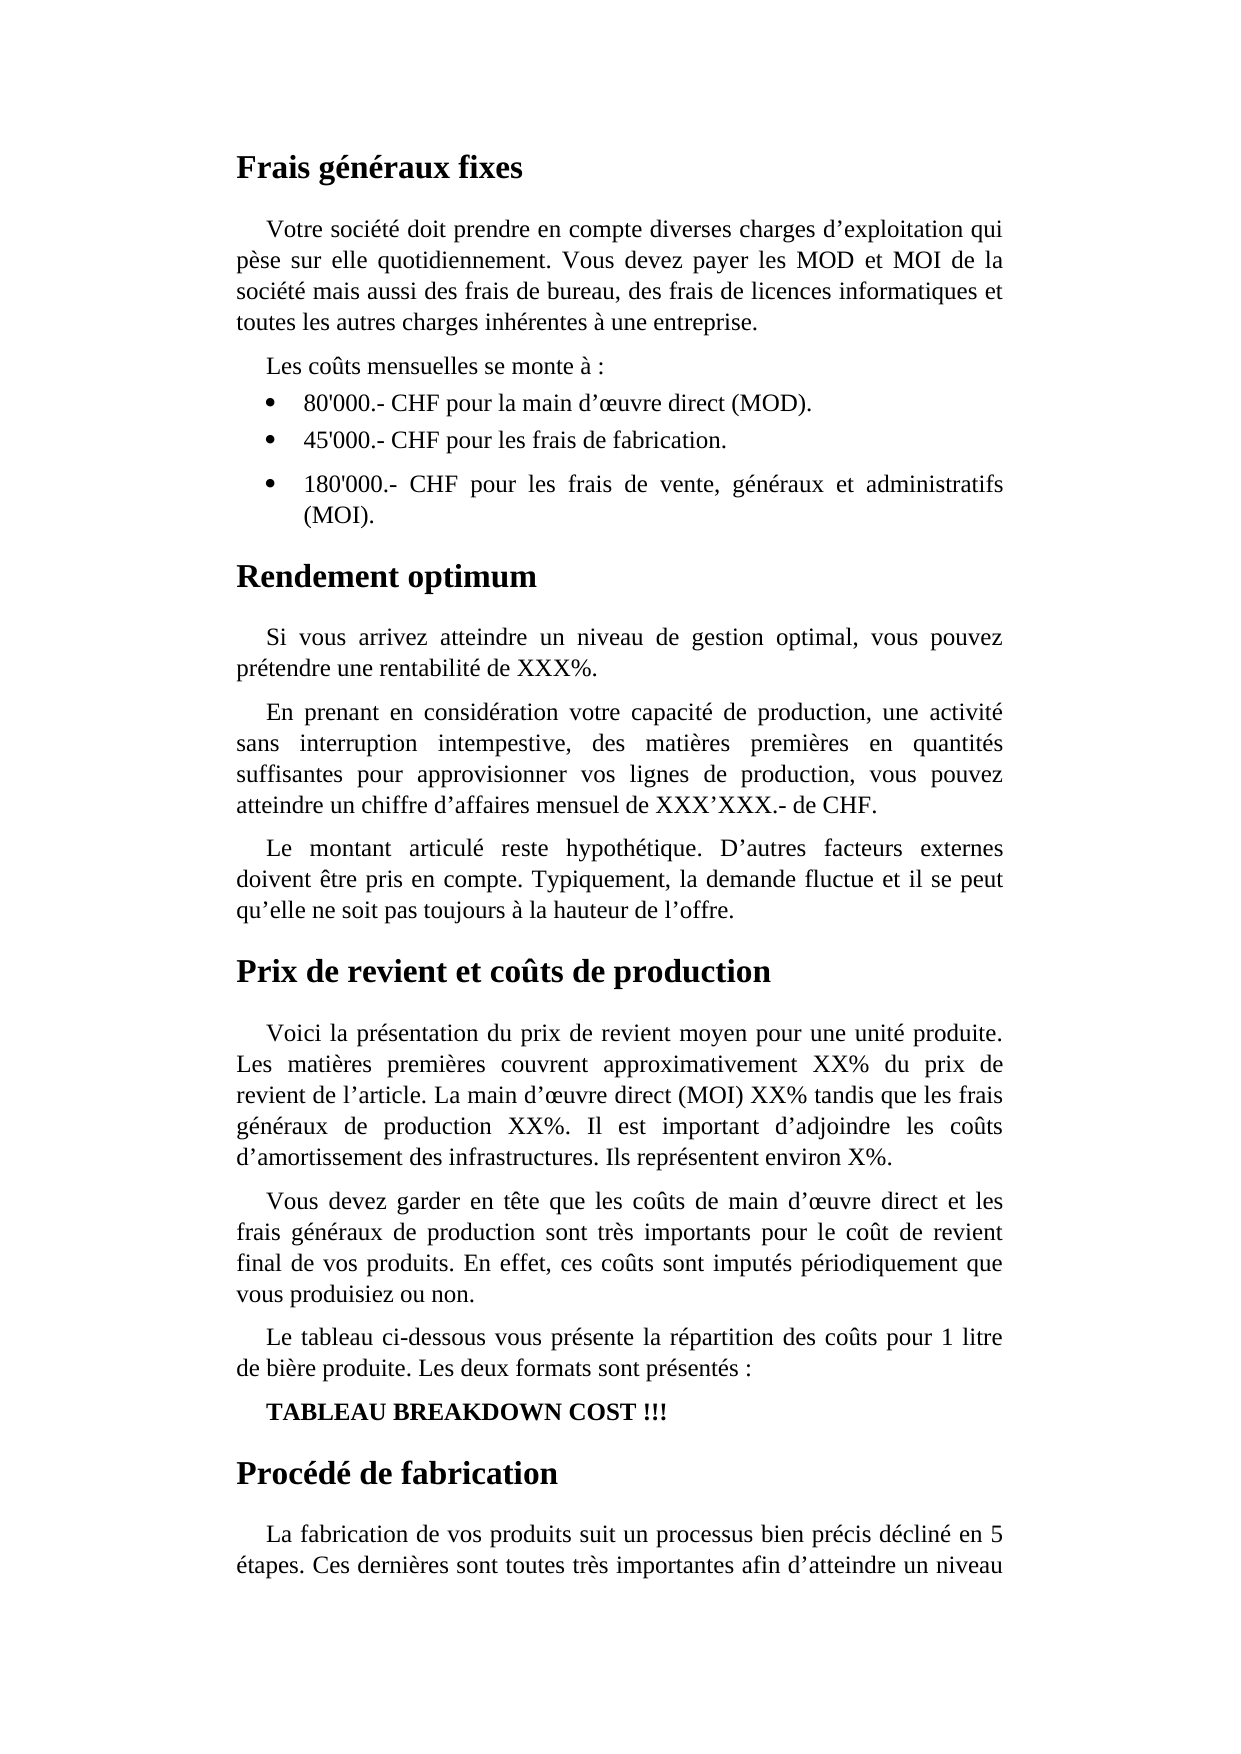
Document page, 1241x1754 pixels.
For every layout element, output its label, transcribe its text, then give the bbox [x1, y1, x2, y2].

text Prix de revient et coûts de production [236, 952, 1004, 990]
list 180'000.- CHF pour les frais de vente, généraux et administratifs (MOI). [266, 469, 1004, 529]
text Rendement optimum [236, 556, 1004, 594]
text Vous devez garder en tête que les coûts de main d’œuvre direct et les frais généraux de production sont très importants pour le coût de revient final de vos produits. En effet, ces coûts sont imputés périodiquement que vous produisiez ou non. [236, 1186, 1004, 1308]
text Procédé de fabrication [236, 1453, 1004, 1491]
text Votre société doit prendre en compte diverses charges d’exploitation qui pèse sur elle quotidiennement. Vous devez payer les MOD et MOI de la société mais aussi des frais de bureau, des frais de licences informatiques et toutes les autres charges inhérentes à une entreprise. [236, 214, 1004, 336]
list 45'000.- CHF pour les frais de fabrication. [266, 425, 1004, 454]
text Si vous arrivez atteindre un niveau de gestion optimal, vous pouvez prétendre une rentabilité de XXX%. [236, 622, 1004, 682]
list 80'000.- CHF pour la main d’œuvre direct (MOD). [266, 388, 1004, 417]
text Voici la présentation du prix de revient moyen pour une unité produite. Les matières premières couvrent approximativement XX% du prix de revient de l’article. La main d’œuvre direct (MOI) XX% tandis que les frais généraux de production XX%. Il est important d’adjoindre les coûts d’amortissement des infrastructures. Ils représentent environ X%. [236, 1018, 1004, 1171]
text Le tableau ci-dessous vous présente la répartition des coûts pour 1 litre de bière produite. Les deux formats sont présentés : [236, 1322, 1004, 1382]
text TABLEAU BREAKDOWN COST !!! [236, 1397, 1004, 1426]
text Le montant articulé reste hypothétique. D’autres facteurs externes doivent être pris en compte. Typiquement, la demande fluctue et il se peut qu’elle ne soit pas toujours à la hauteur de l’offre. [236, 833, 1004, 924]
text Les coûts mensuelles se monte à : [236, 351, 1004, 379]
text En prenant en considération votre capacité de production, une activité sans interruption intempestive, des matières premières en quantités suffisantes pour approvisionner vos lignes de production, vous pouvez atteindre un chiffre d’affaires mensuel de XXX’XXX.- de CHF. [236, 697, 1004, 819]
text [236, 1519, 1004, 1579]
text Frais généraux fixes [236, 148, 1004, 186]
